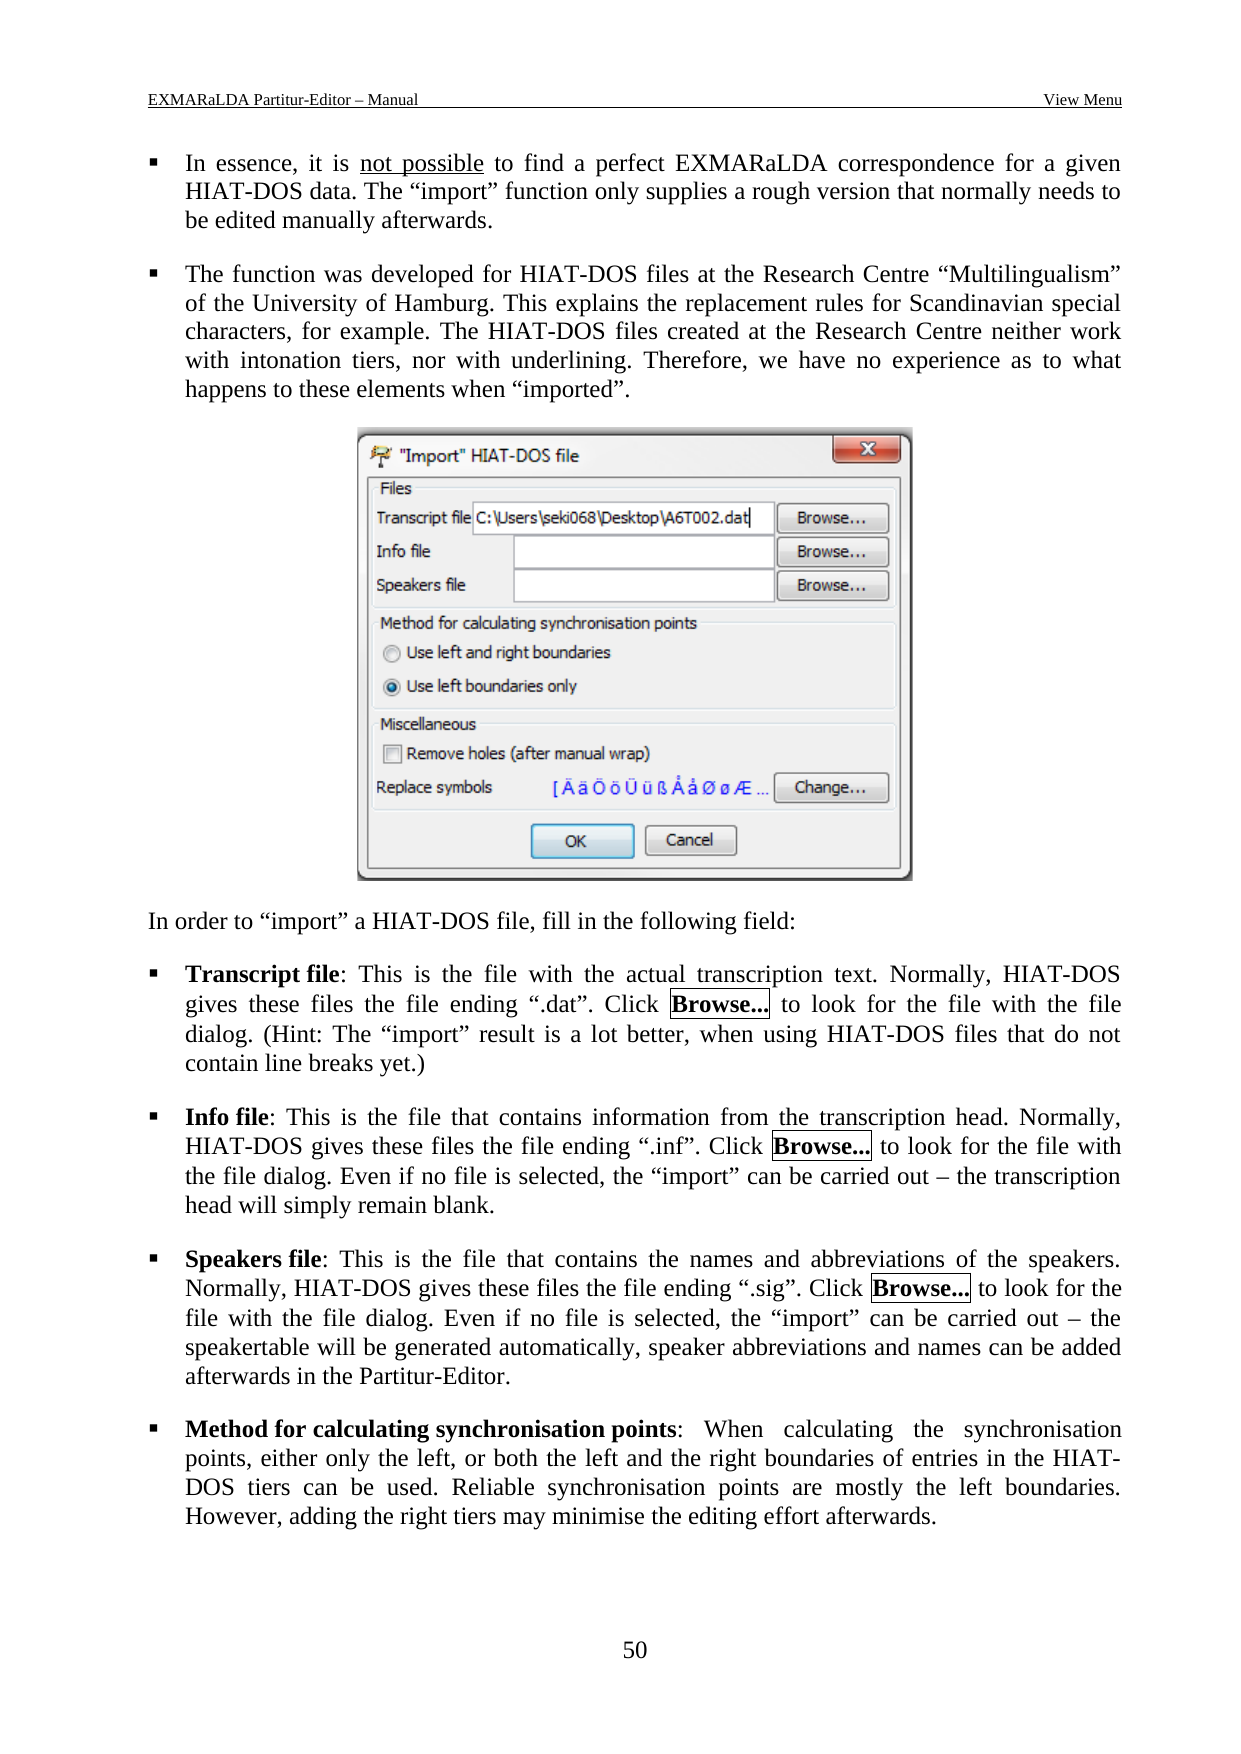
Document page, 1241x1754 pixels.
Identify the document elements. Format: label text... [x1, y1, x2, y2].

text Speakers file: This is the file that contains the names and abbreviations of the speakers. Normally, HIAT-DOS gives these files the file ending “.sig”. Click Browse... to look for the file with the file dialog. Even if no file is selected, the “import” can be carried out – the speakertable will be generated automatically, speaker abbreviations and names can be added afterwards in the Partitur-Editor. [148, 1244, 1122, 1389]
text In essence, it is not possible to find a perfect EXMARaLDA correspondence for a given HIAT-DOS data. The “import” function only supplies a rough version that normally needs to be edited manually afterwards. [148, 148, 1122, 234]
text Transcript file: This is the file with the actual transcription text. Normally, HIAT-DOS gives these files the file ending “.dat”. Click Browse... to look for the file with the file dialog. (Hint: The “import” result is a lot better, when using HIAT-DOS files that do not contain line breaks yet.) [148, 959, 1122, 1077]
text Method for calculating synchronisation points: When calculating the synchronisation points, either only the left, or both the left and the right boundaries of entries in the HIAT-DOS tiers can be used. Reliable synchronisation points are mostly the left boundaries. However, adding the right tiers may minimise the editing effort afterwards. [148, 1414, 1122, 1529]
picture [357, 427, 913, 881]
text The function was developed for HIAT-DOS files at the Research Centre “Multilingualism” of the University of Hamburg. This explains the replacement rules for Scandinavian special characters, for example. The HIAT-DOS files created at the Research Centre neither work with intonation tiers, nor with underlining. Therefore, we have no experience as to what happens to these elements when “imported”. [148, 259, 1122, 403]
text Info file: This is the file that contains information from the transcription head. Normally, HIAT-DOS gives these files the file ending “.inf”. Click Browse... to look for the file with the file dialog. Even if no file is selected, the “import” can be carried out – the transcription head will simply remain blank. [148, 1102, 1122, 1219]
text In order to “import” a HIAT-DOS file, fill in the following field: [148, 906, 1122, 934]
